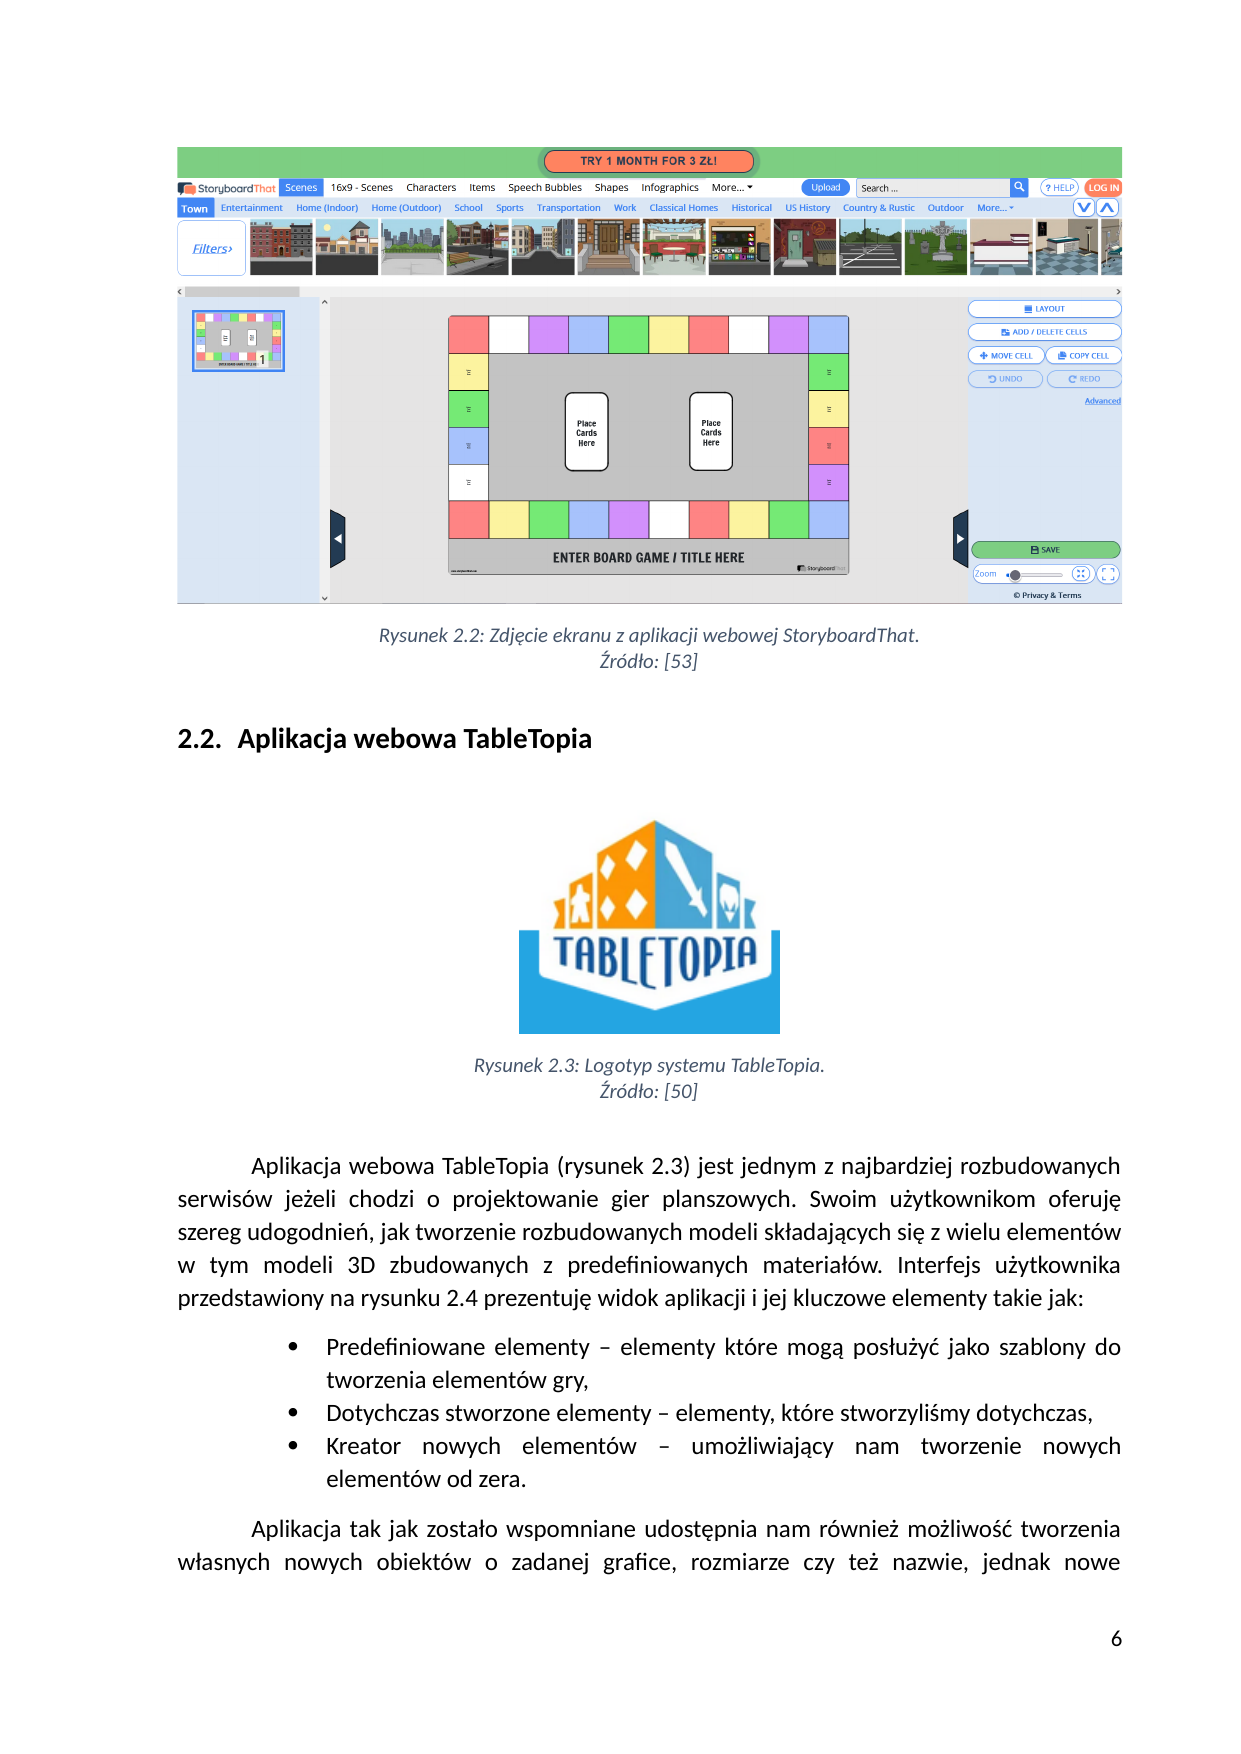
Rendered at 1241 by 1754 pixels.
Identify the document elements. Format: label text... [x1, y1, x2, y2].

text Aplikacja webowa TableTopia (rysunek 2.3) jest jednym z najbardziej rozbudowanych serwisów jeżeli chodzi o projektowanie gier planszowych. Swoim użytkownikom oferuję szereg udogodnień, jak tworzenie rozbudowanych modeli składających się z wielu elementów w tym modeli 3D zbudowanych z predefiniowanych materiałów. Interfejs użytkownika przedstawiony na rysunku 2.4 prezentuję widok aplikacji i jej kluczowe elementy takie jak: [177, 1150, 1122, 1312]
picture [177, 147, 1123, 604]
list Kreator nowych elementów – umożliwiający nam tworzenie nowych elementów od zera. [288, 1430, 1122, 1494]
list Predefiniowane elementy – elementy które mogą posłużyć jako szablony do tworzenia elementów gry, [288, 1331, 1122, 1395]
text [177, 1513, 1122, 1576]
text Źródło: [50] [177, 1078, 1122, 1103]
text Rysunek 2.2: Zdjęcie ekranu z aplikacji webowej StoryboardThat. [177, 622, 1122, 648]
text Rysunek 2.3: Logotyp systemu TableTopia. [177, 1052, 1122, 1078]
list Dotychczas stworzone elementy – elementy, które stworzyliśmy dotychczas, [288, 1397, 1122, 1428]
text Źródło: [53] [177, 648, 1122, 673]
picture [519, 805, 780, 1034]
subtitle Aplikacja webowa TableTopia [177, 720, 1122, 756]
